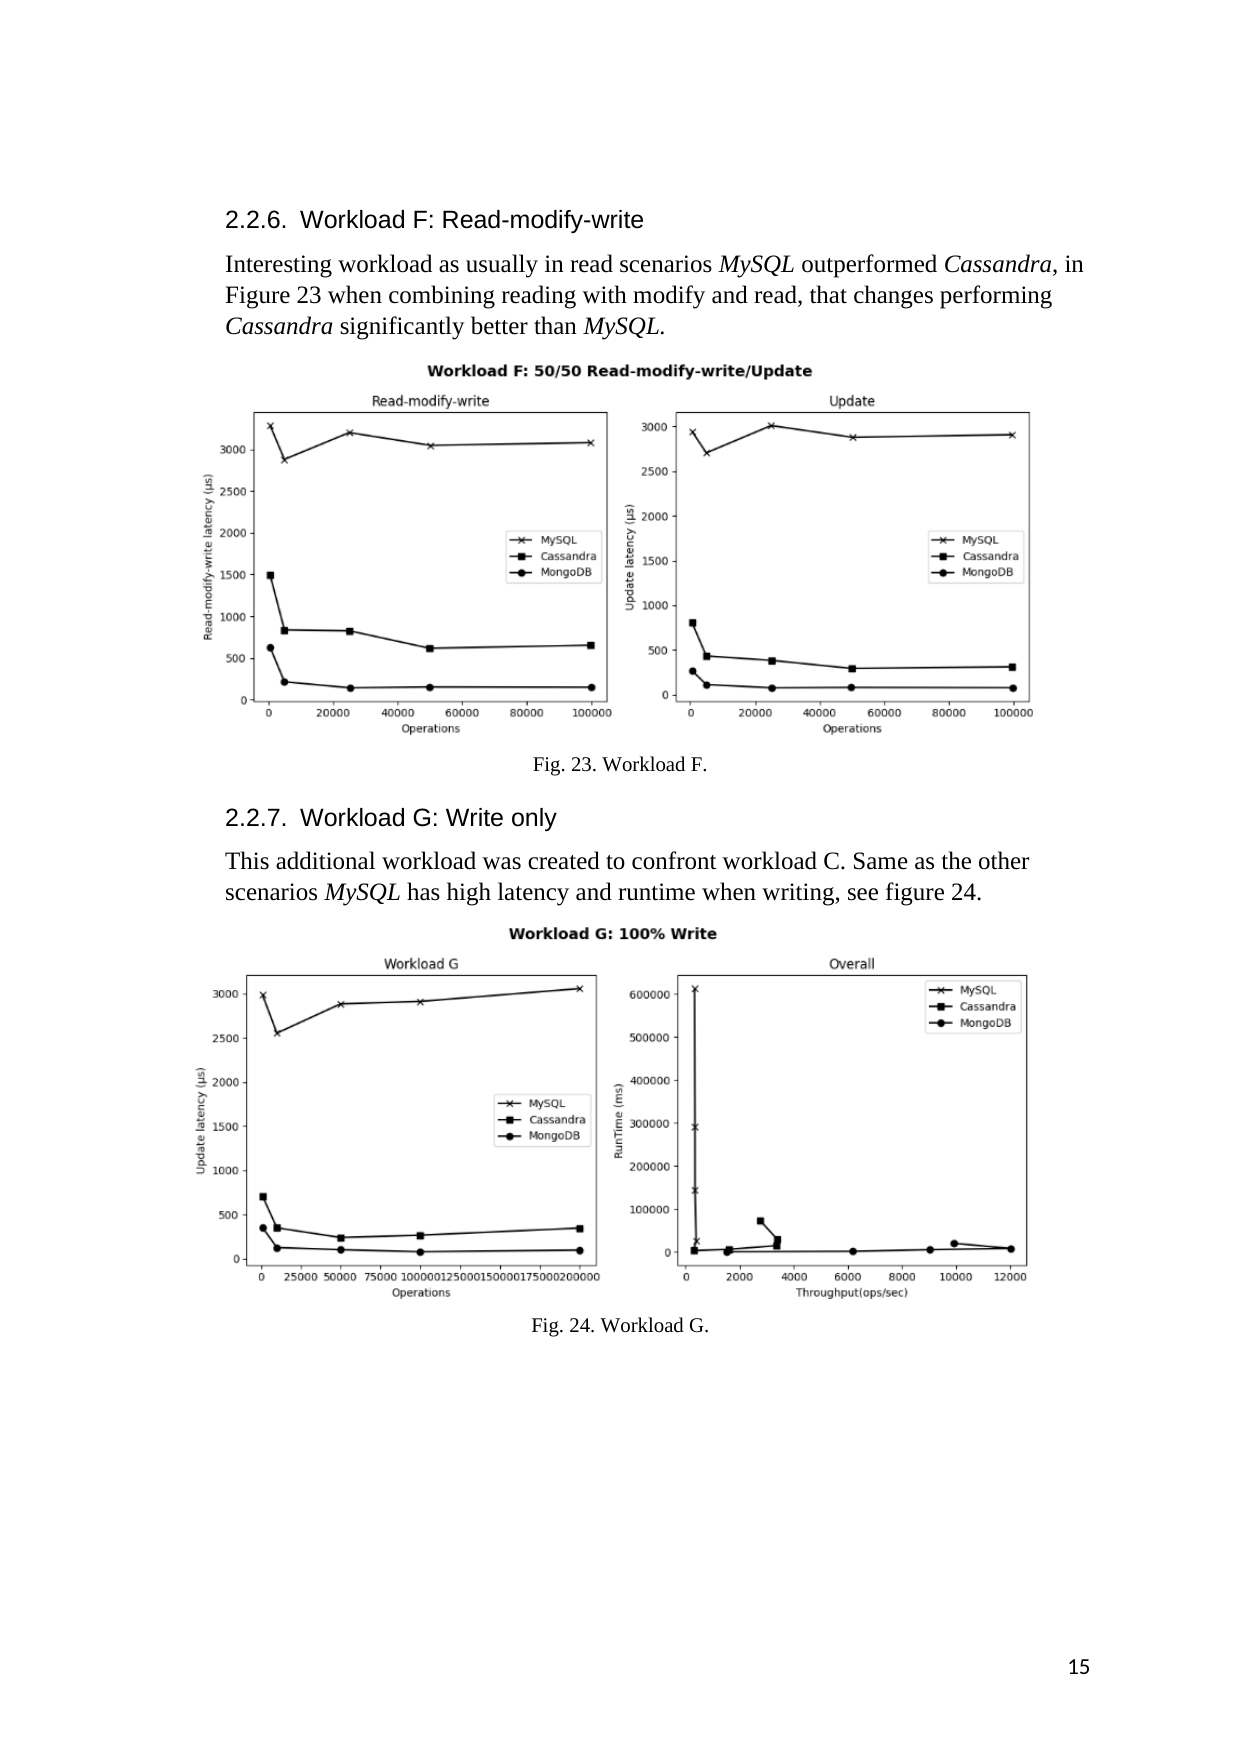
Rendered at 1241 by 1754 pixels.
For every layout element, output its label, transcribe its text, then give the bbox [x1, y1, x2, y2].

picture [193, 358, 1047, 750]
subtitle Workload F: Read-modify-write [225, 205, 1090, 234]
picture [191, 924, 1049, 1312]
text This additional workload was created to confront workload C. Same as the other scenarios MySQL has high latency and runtime when writing, see figure 24. [225, 846, 1090, 906]
text Interesting workload as usually in read scenarios MySQL outperformed Cassandra, in Figure 23 when combining reading with modify and read, that changes performing Cassandra significantly better than MySQL. [225, 249, 1090, 339]
subtitle Workload G: Write only [225, 802, 1090, 831]
